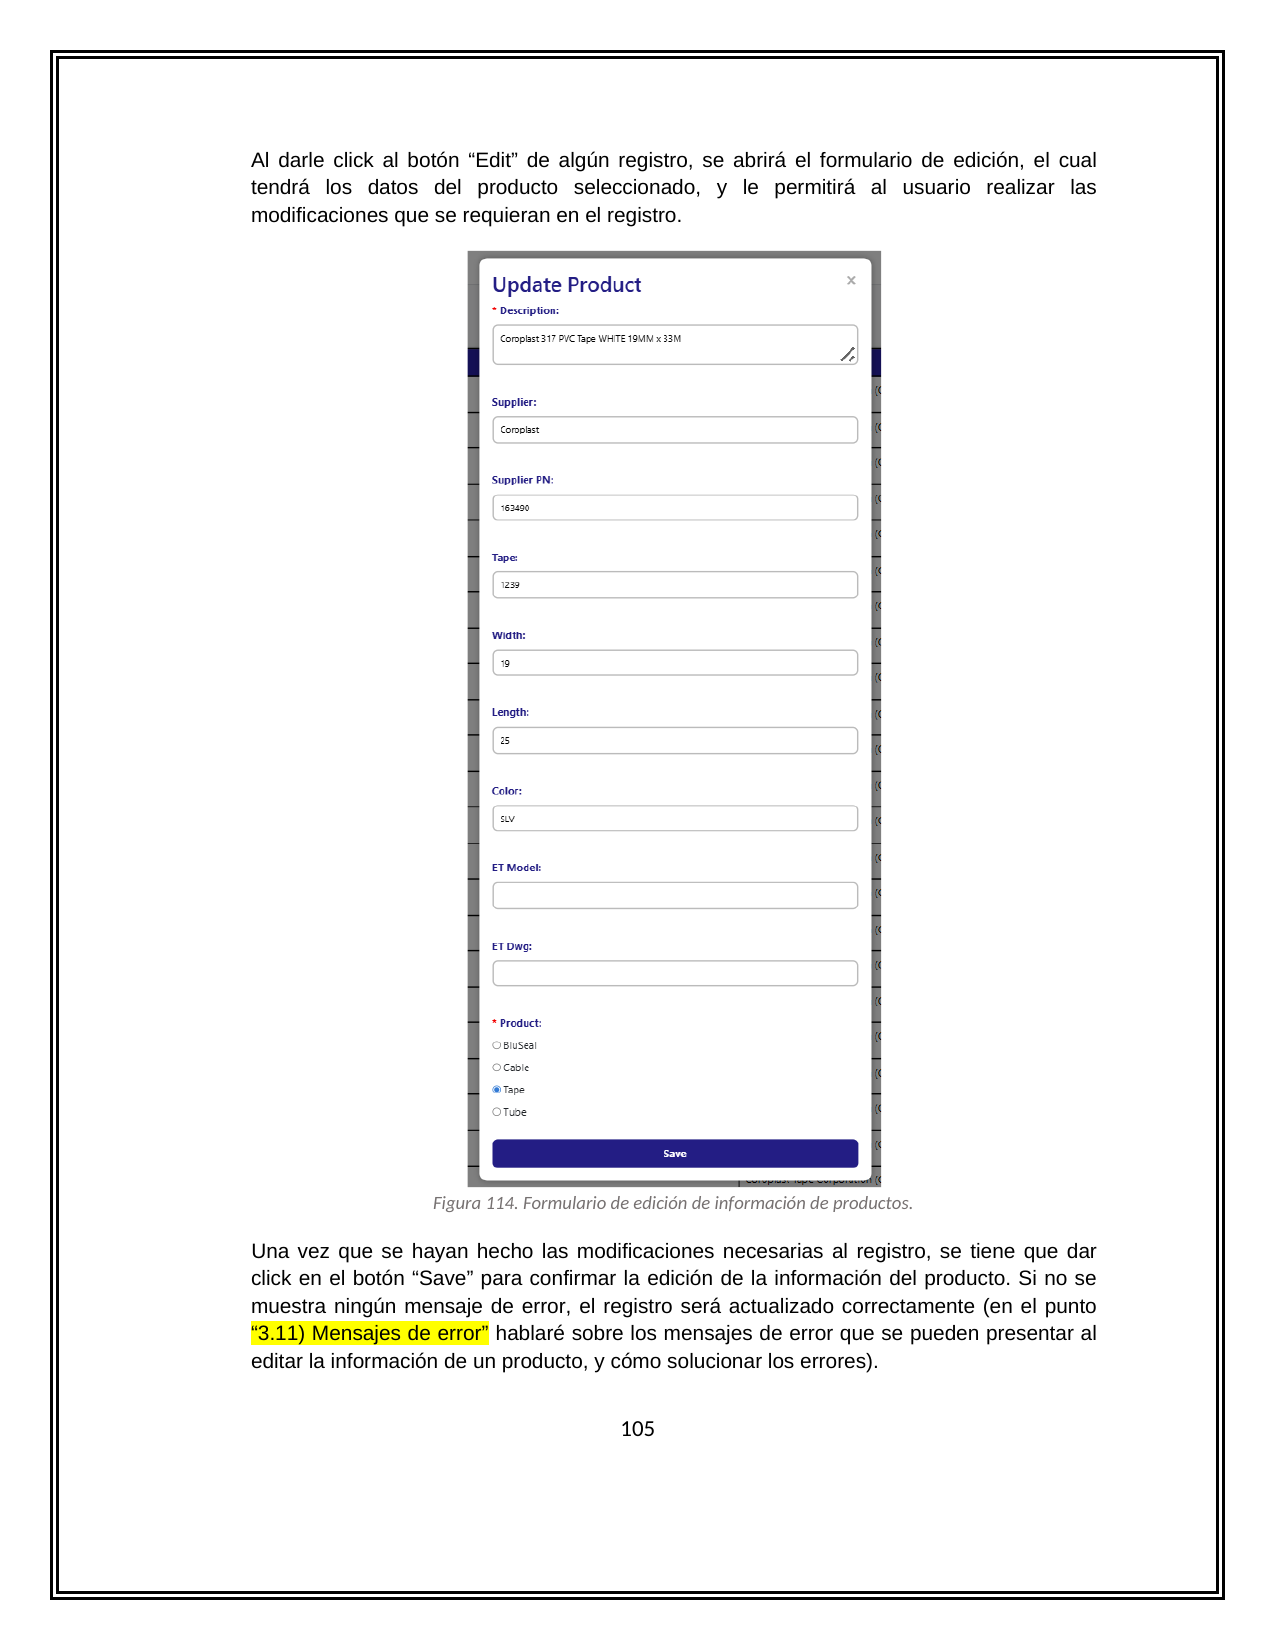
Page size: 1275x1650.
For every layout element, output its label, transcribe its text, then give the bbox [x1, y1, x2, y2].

text Figura 114. Formulario de edición de información de productos. [251, 1191, 1098, 1214]
picture [467, 250, 882, 1188]
text Una vez que se hayan hecho las modificaciones necesarias al registro, se tiene que dar click en el botón “Save” para confirmar la edición de la información del producto. Si no se muestra ningún mensaje de error, el registro será actualizado correctamente (en el punto “3.11) Mensajes de error” hablaré sobre los mensajes de error que se pueden presentar al editar la información de un producto, y cómo solucionar los errores). [251, 1239, 1098, 1373]
text Al darle click al botón “Edit” de algún registro, se abrirá el formulario de edición, el cual tendrá los datos del producto seleccionado, y le permitirá al usuario realizar las modificaciones que se requieran en el registro. [251, 147, 1098, 226]
